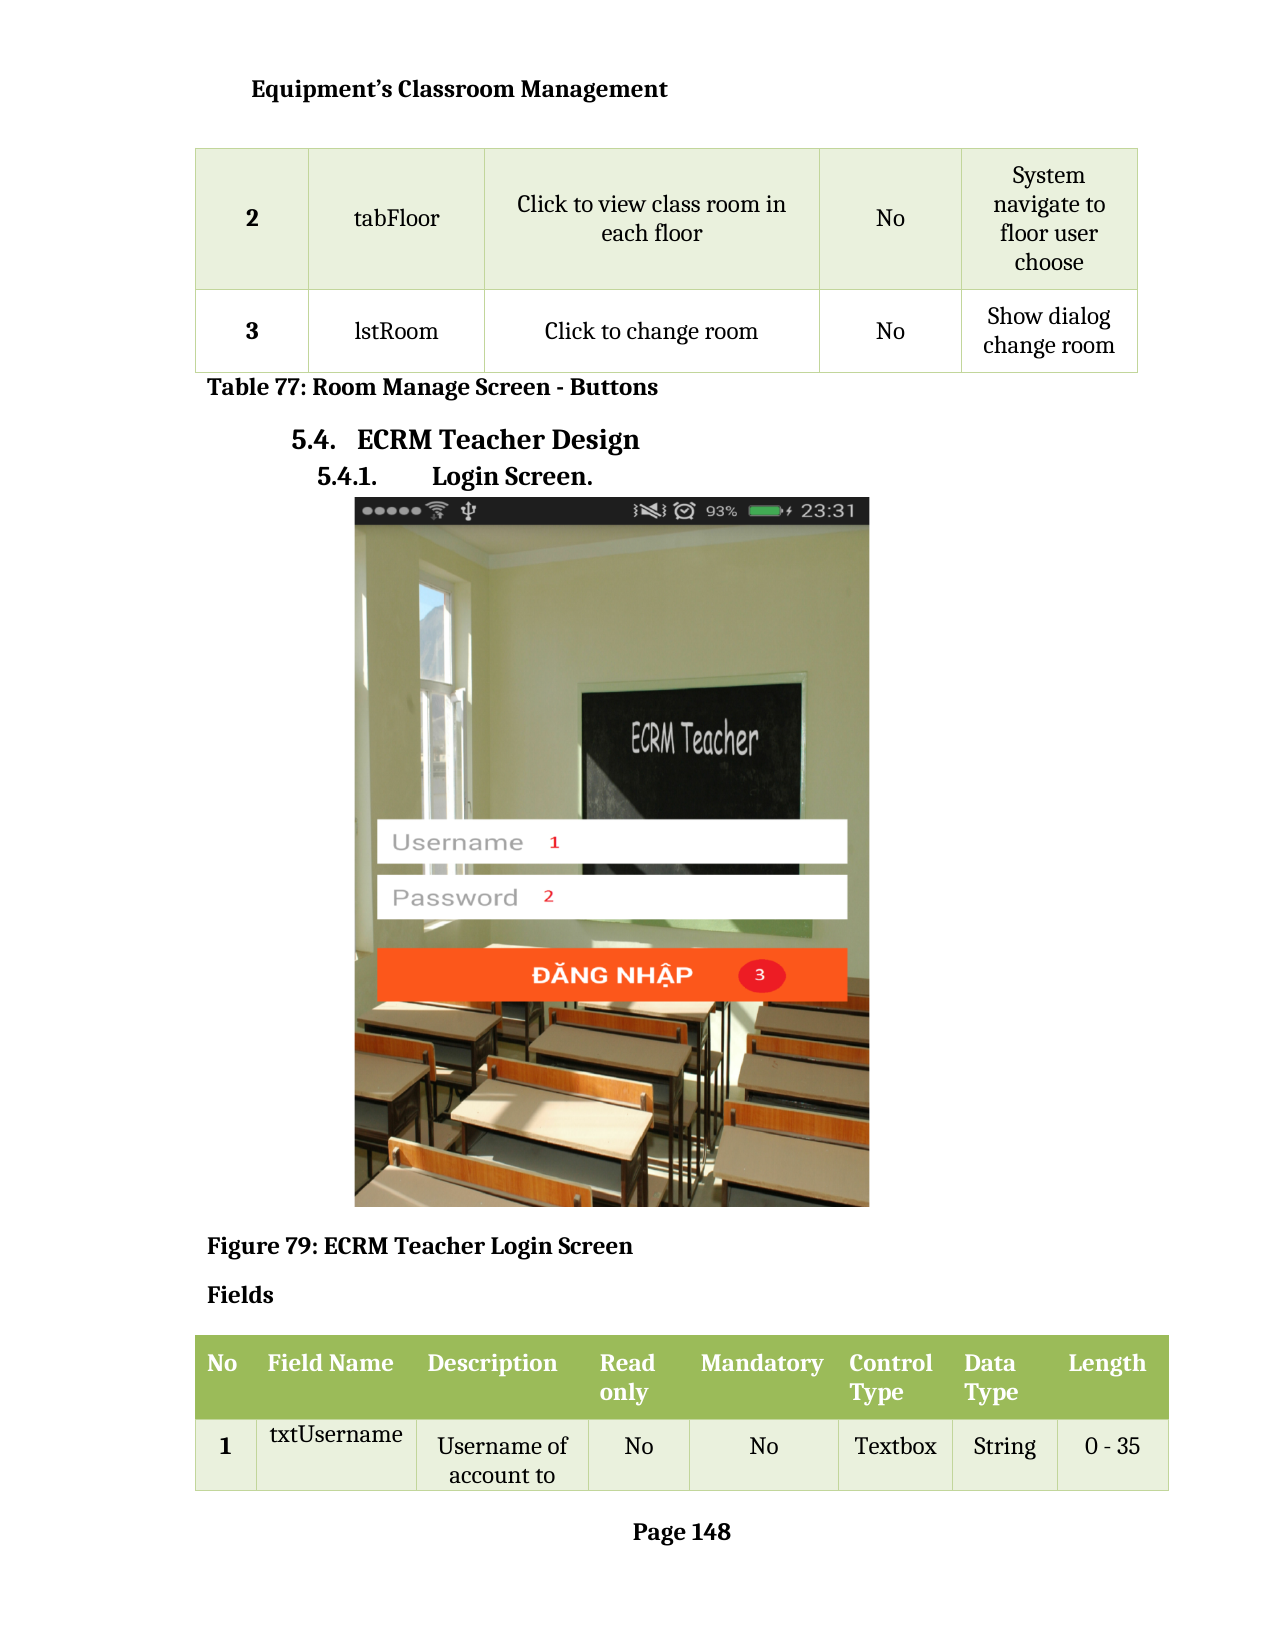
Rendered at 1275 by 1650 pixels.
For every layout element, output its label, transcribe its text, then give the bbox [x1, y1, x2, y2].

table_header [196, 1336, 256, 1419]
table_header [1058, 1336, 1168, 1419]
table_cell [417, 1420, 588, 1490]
text Figure : ECRM Teacher Login Screen [207, 1232, 1157, 1260]
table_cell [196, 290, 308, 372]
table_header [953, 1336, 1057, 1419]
picture [354, 497, 870, 1207]
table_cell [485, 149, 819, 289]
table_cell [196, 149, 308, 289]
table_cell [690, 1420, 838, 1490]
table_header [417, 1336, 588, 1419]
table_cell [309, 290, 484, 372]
text Table : Room Manage Screen - Buttons [207, 373, 1157, 402]
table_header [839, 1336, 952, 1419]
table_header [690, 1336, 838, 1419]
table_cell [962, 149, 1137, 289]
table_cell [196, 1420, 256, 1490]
list ECRM Teacher Design [291, 423, 1157, 456]
text Fields [207, 1281, 1157, 1310]
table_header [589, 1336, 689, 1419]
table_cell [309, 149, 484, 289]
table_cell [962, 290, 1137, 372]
list Login Screen. [317, 461, 1157, 493]
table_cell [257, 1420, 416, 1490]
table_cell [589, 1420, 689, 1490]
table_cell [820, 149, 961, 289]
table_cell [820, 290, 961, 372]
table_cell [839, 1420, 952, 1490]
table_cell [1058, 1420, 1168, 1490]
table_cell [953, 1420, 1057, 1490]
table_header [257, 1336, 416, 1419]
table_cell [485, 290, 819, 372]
